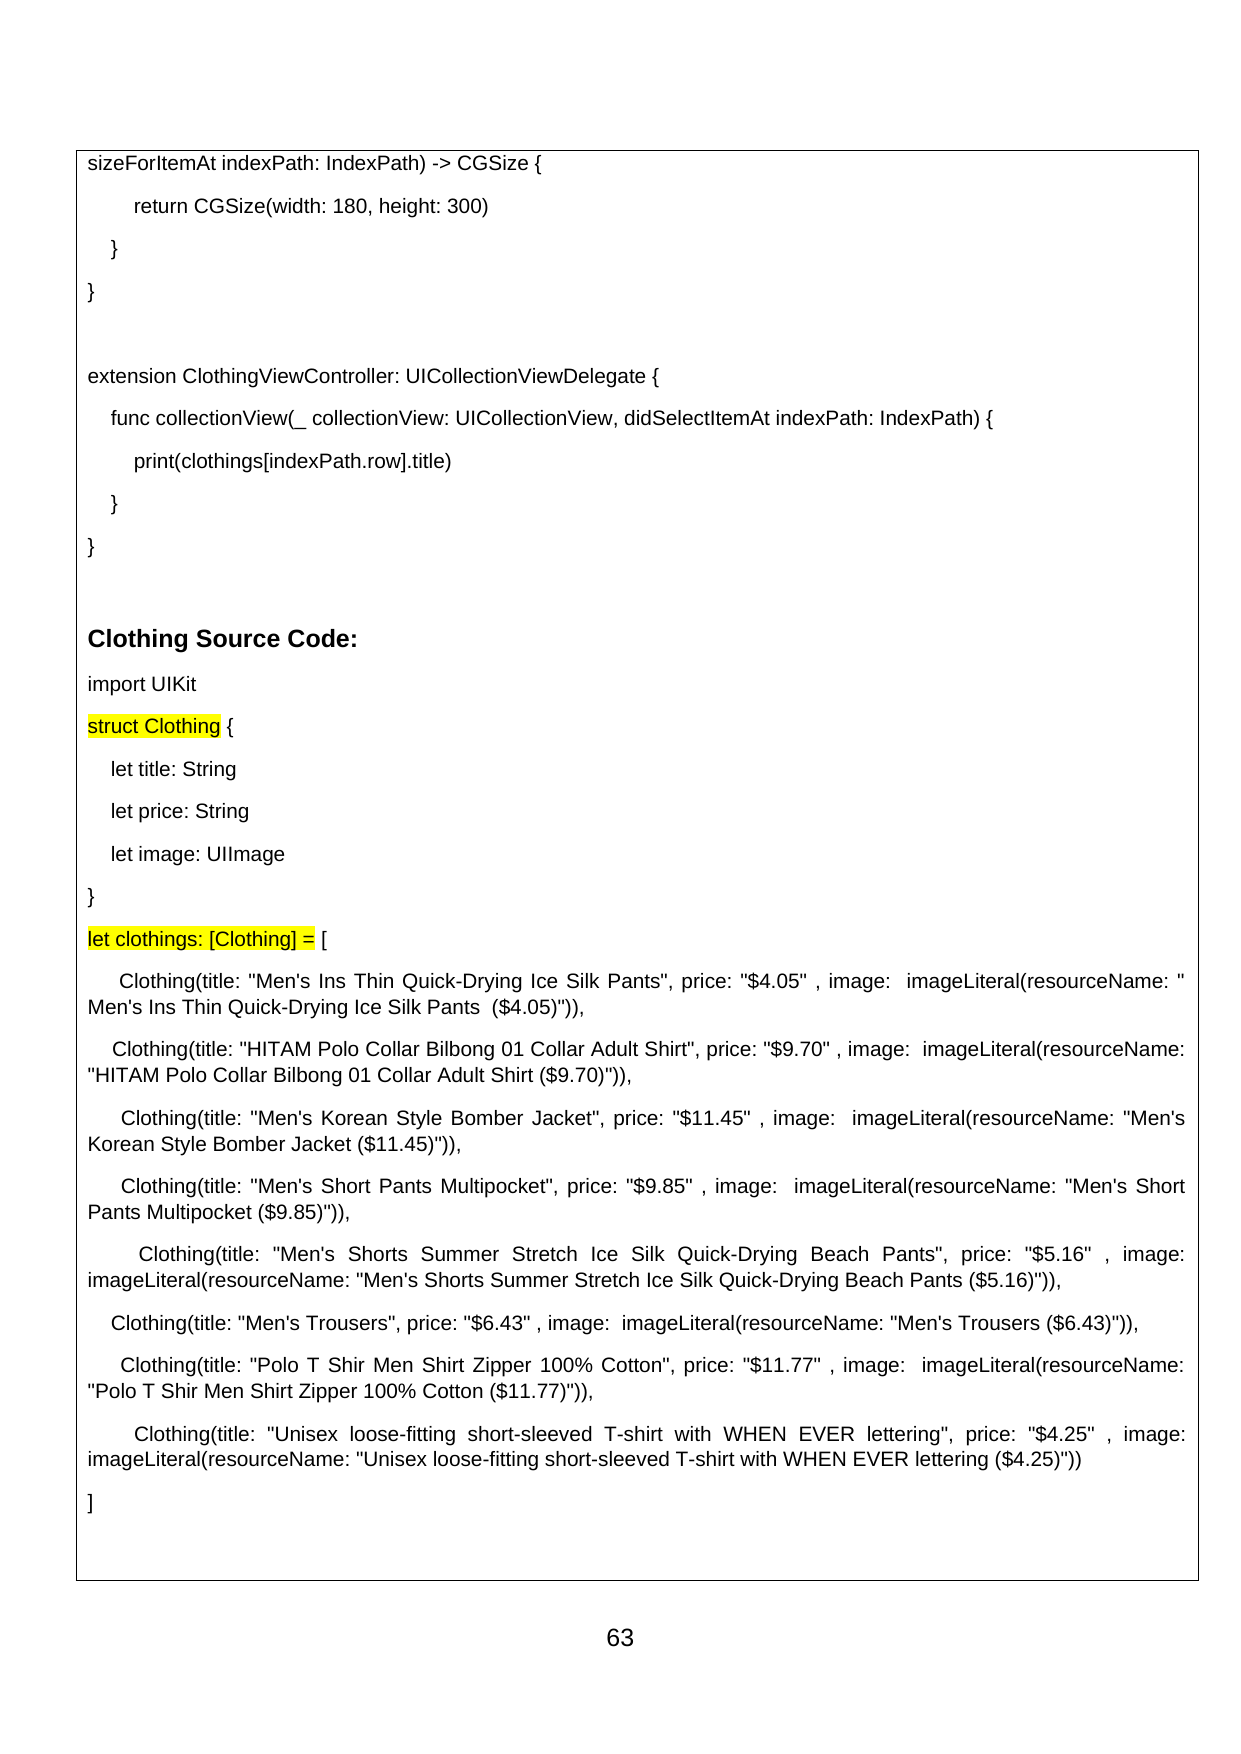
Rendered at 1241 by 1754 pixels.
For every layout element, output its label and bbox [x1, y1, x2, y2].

table_header [77, 151, 1198, 1580]
